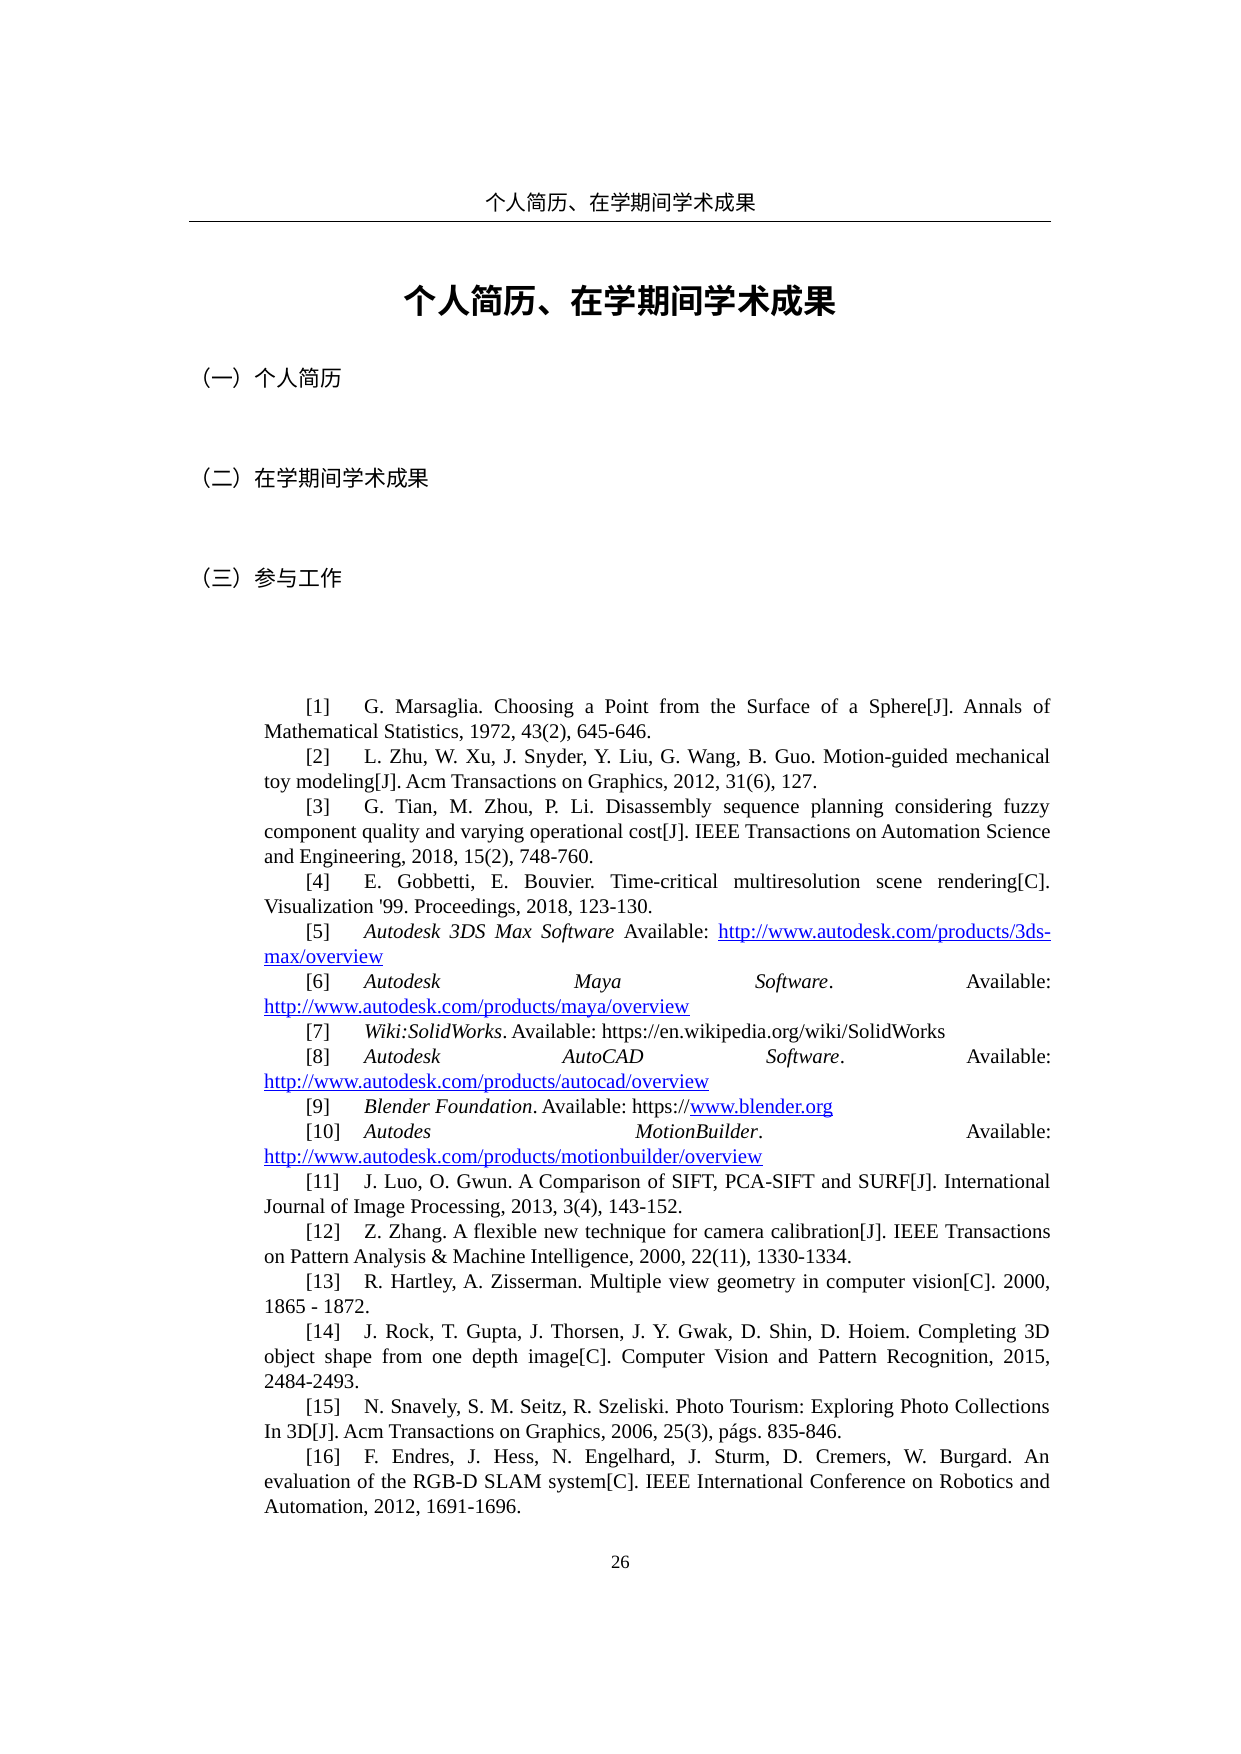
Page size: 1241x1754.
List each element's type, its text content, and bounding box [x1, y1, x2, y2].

text 个人简历、在学期间学术成果 [189, 274, 1051, 323]
text [11] J. Luo, O. Gwun. A Comparison of SIFT, PCA-SIFT and SURF[J]. International Journal of Image Processing, 2013, 3(4), 143-152. [264, 1168, 1051, 1218]
text [1] G. Marsaglia. Choosing a Point from the Surface of a Sphere[J]. Annals of Mathematical Statistics, 1972, 43(2), 645-646. [264, 693, 1051, 743]
text [13] R. Hartley, A. Zisserman. Multiple view geometry in computer vision[C]. 2000, 1865 - 1872. [264, 1268, 1051, 1318]
text [7] Wiki:SolidWorks. Available: https://en.wikipedia.org/wiki/SolidWorks [264, 1018, 1051, 1043]
text （二）在学期间学术成果 [189, 460, 1051, 493]
text [16] F. Endres, J. Hess, N. Engelhard, J. Sturm, D. Cremers, W. Burgard. An evaluation of the RGB-D SLAM system[C]. IEEE International Conference on Robotics and Automation, 2012, 1691-1696. [264, 1443, 1051, 1518]
text [6] Autodesk Maya Software. Available: http://www.autodesk.com/products/maya/overview [264, 968, 1051, 1018]
text [5] Autodesk 3DS Max Software Available: http://www.autodesk.com/products/3ds-max/overview [264, 918, 1051, 968]
text [2] L. Zhu, W. Xu, J. Snyder, Y. Liu, G. Wang, B. Guo. Motion-guided mechanical toy modeling[J]. Acm Transactions on Graphics, 2012, 31(6), 127. [264, 743, 1051, 793]
text （三）参与工作 [189, 560, 1051, 593]
text [15] N. Snavely, S. M. Seitz, R. Szeliski. Photo Tourism: Exploring Photo Collections In 3D[J]. Acm Transactions on Graphics, 2006, 25(3), págs. 835-846. [264, 1393, 1051, 1443]
text [4] E. Gobbetti, E. Bouvier. Time-critical multiresolution scene rendering[C]. Visualization '99. Proceedings, 2018, 123-130. [264, 868, 1051, 918]
text [3] G. Tian, M. Zhou, P. Li. Disassembly sequence planning considering fuzzy component quality and varying operational cost[J]. IEEE Transactions on Automation Science and Engineering, 2018, 15(2), 748-760. [264, 793, 1051, 868]
text [9] Blender Foundation. Available: https://www.blender.org [264, 1093, 1051, 1118]
text [14] J. Rock, T. Gupta, J. Thorsen, J. Y. Gwak, D. Shin, D. Hoiem. Completing 3D object shape from one depth image[C]. Computer Vision and Pattern Recognition, 2015, 2484-2493. [264, 1318, 1051, 1393]
text [8] Autodesk AutoCAD Software. Available: http://www.autodesk.com/products/autocad/overview [264, 1043, 1051, 1093]
text （一）个人简历 [189, 360, 1051, 393]
text [12] Z. Zhang. A flexible new technique for camera calibration[J]. IEEE Transactions on Pattern Analysis & Machine Intelligence, 2000, 22(11), 1330-1334. [264, 1218, 1051, 1268]
text [10] Autodes MotionBuilder. Available: http://www.autodesk.com/products/motionbuilder/overview [264, 1118, 1051, 1168]
